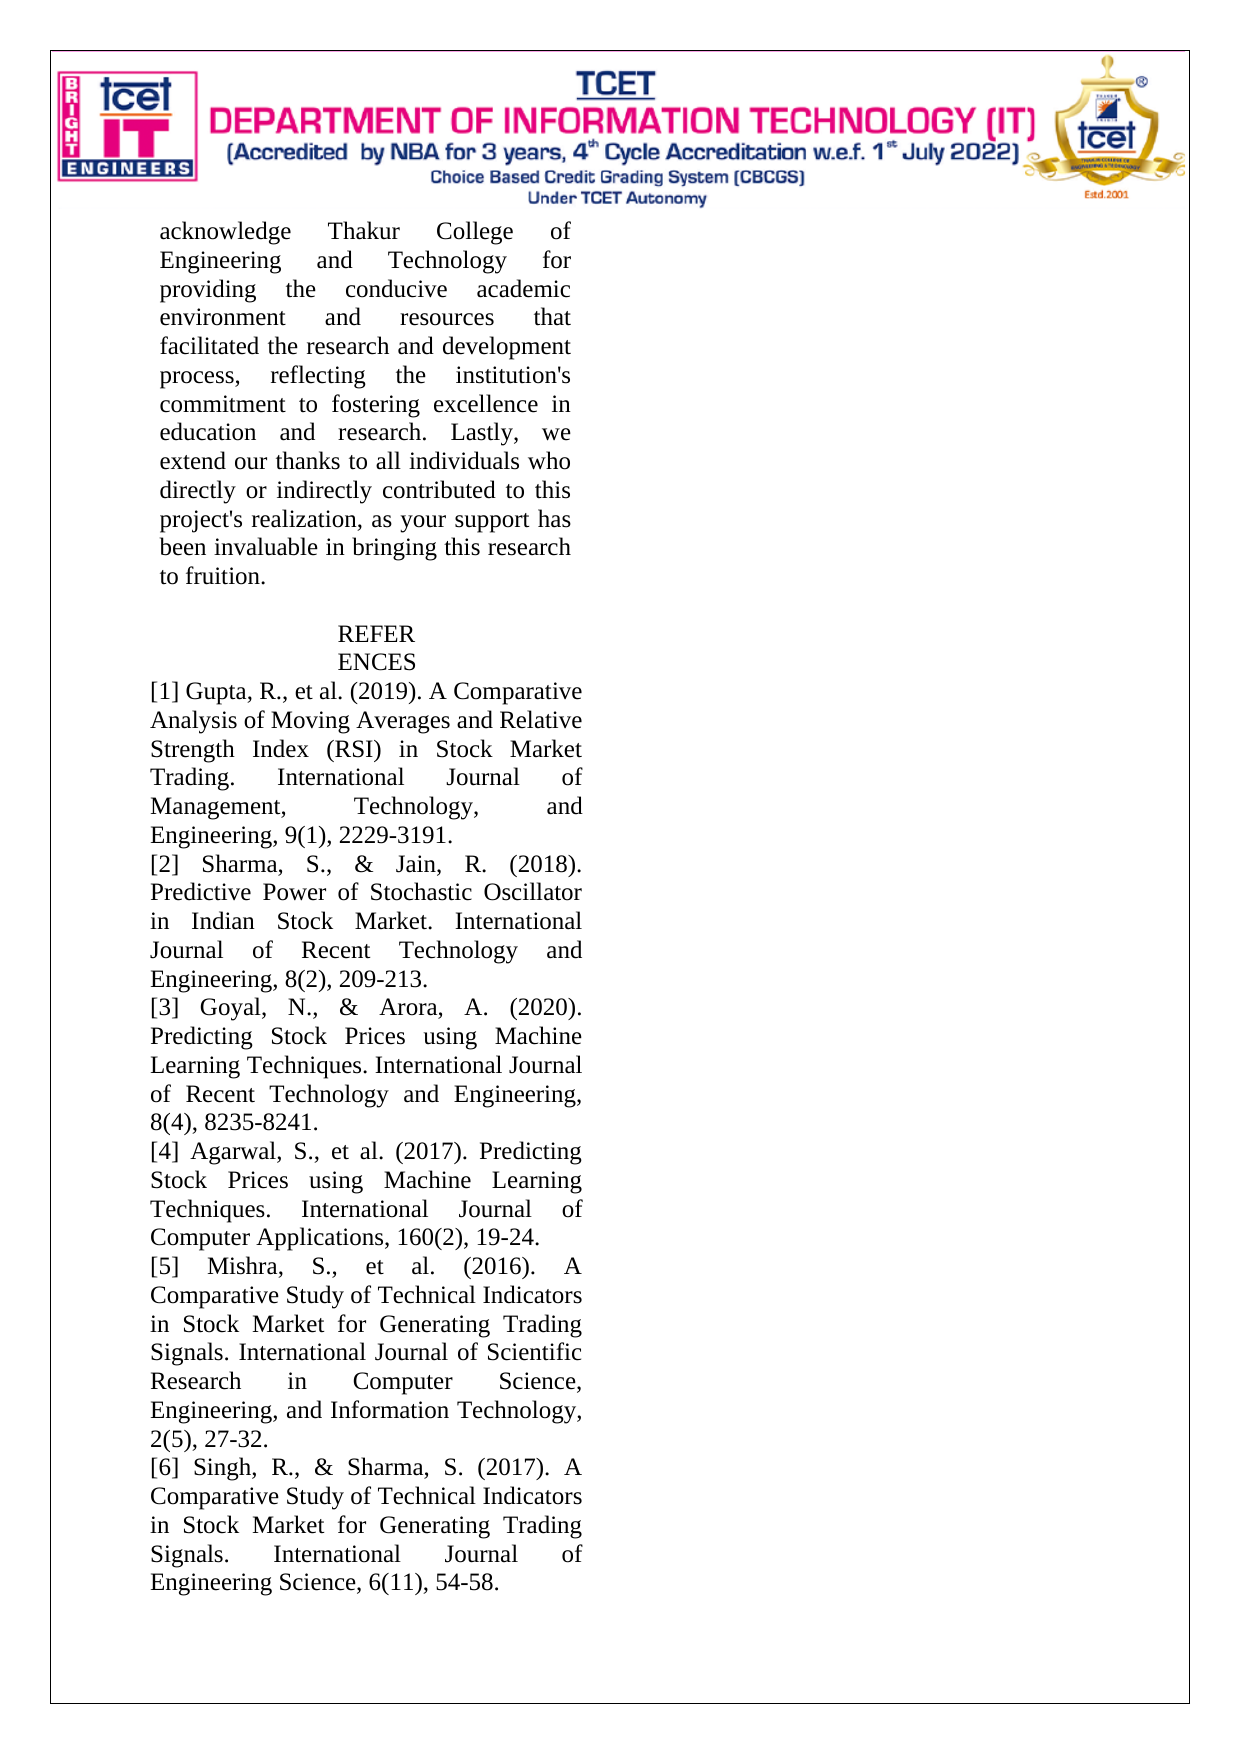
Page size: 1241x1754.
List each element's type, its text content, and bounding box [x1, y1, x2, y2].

text [6] Singh, R., & Sharma, S. (2017). A Comparative Study of Technical Indicators in Stock Market for Generating Trading Signals. International Journal of Engineering Science, 6(11), 54-58. [150, 1452, 583, 1596]
text [1] Gupta, R., et al. (2019). A Comparative Analysis of Moving Averages and Relative Strength Index (RSI) in Stock Market Trading. International Journal of Management, Technology, and Engineering, 9(1), 2229-3191. [150, 676, 583, 849]
text [4] Agarwal, S., et al. (2017). Predicting Stock Prices using Machine Learning Techniques. International Journal of Computer Applications, 160(2), 19-24. [150, 1136, 583, 1251]
picture [51, 51, 1185, 208]
text [2] Sharma, S., & Jain, R. (2018). Predictive Power of Stochastic Oscillator in Indian Stock Market. International Journal of Recent Technology and Engineering, 8(2), 209-213. [150, 849, 583, 992]
text [5] Mishra, S., et al. (2016). A Comparative Study of Technical Indicators in Stock Market for Generating Trading Signals. International Journal of Scientific Research in Computer Science, Engineering, and Information Technology, 2(5), 27-32. [150, 1251, 583, 1452]
text REFERENCES [337, 619, 430, 676]
text [3] Goyal, N., & Arora, A. (2020). Predicting Stock Prices using Machine Learning Techniques. International Journal of Recent Technology and Engineering, 8(4), 8235-8241. [150, 992, 583, 1136]
